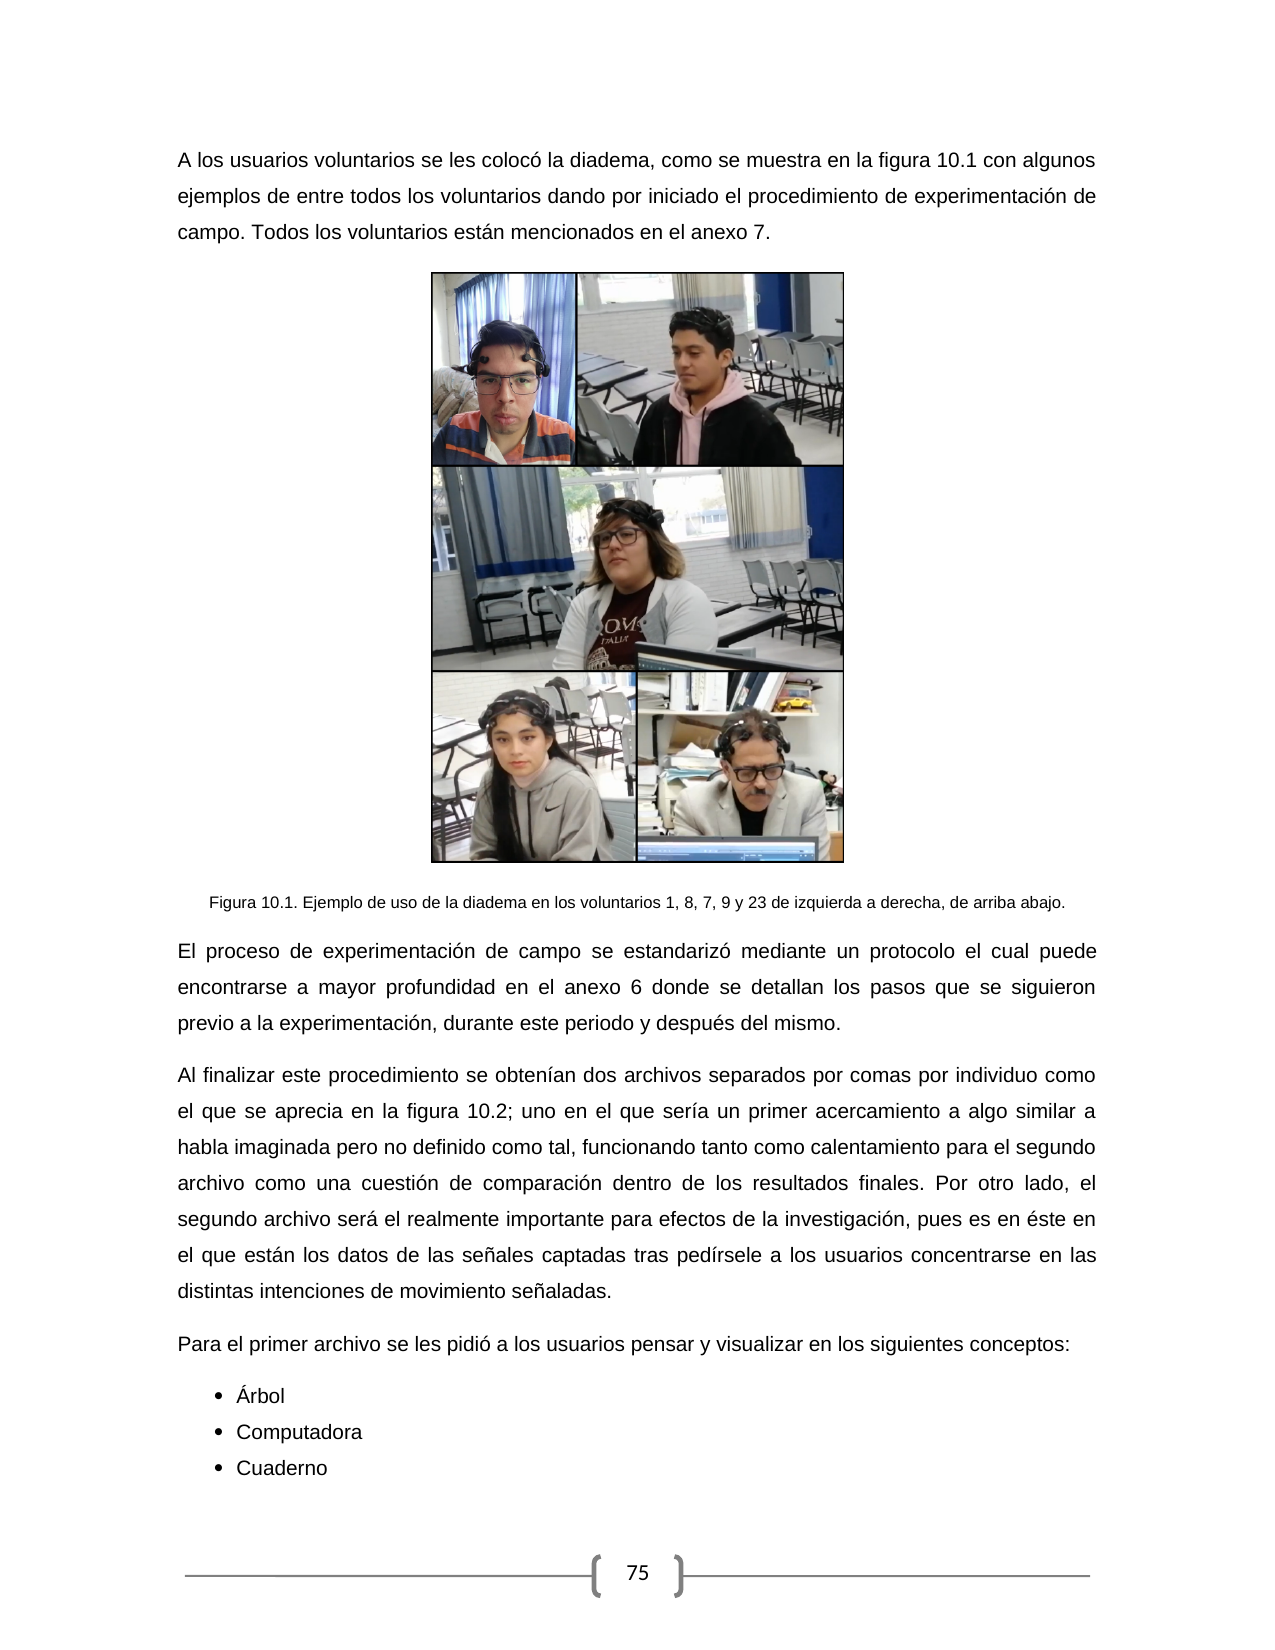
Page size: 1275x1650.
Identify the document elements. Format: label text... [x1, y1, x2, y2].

list Cuaderno [215, 1456, 1098, 1480]
text El proceso de experimentación de campo se estandarizó mediante un protocolo el cual puede encontrarse a mayor profundidad en el anexo 6 donde se detallan los pasos que se siguieron previo a la experimentación, durante este periodo y después del mismo. [177, 939, 1098, 1034]
text Figura 10.1. Ejemplo de uso de la diadema en los voluntarios 1, 8, 7, 9 y 23 de izquierda a derecha, de arriba abajo. [177, 893, 1098, 912]
list Computadora [215, 1420, 1098, 1444]
text Al finalizar este procedimiento se obtenían dos archivos separados por comas por individuo como el que se aprecia en la figura 10.2; uno en el que sería un primer acercamiento a algo similar a habla imaginada pero no definido como tal, funcionando tanto como calentamiento para el segundo archivo como una cuestión de comparación dentro de los resultados finales. Por otro lado, el segundo archivo será el realmente importante para efectos de la investigación, pues es en éste en el que están los datos de las señales captadas tras pedírsele a los usuarios concentrarse en las distintas intenciones de movimiento señaladas. [177, 1063, 1098, 1303]
list Árbol [215, 1384, 1098, 1408]
text Para el primer archivo se les pidió a los usuarios pensar y visualizar en los siguientes conceptos: [177, 1331, 1098, 1355]
picture [431, 272, 844, 863]
text A los usuarios voluntarios se les colocó la diadema, como se muestra en la figura 10.1 con algunos ejemplos de entre todos los voluntarios dando por iniciado el procedimiento de experimentación de campo. Todos los voluntarios están mencionados en el anexo 7. [177, 148, 1098, 243]
